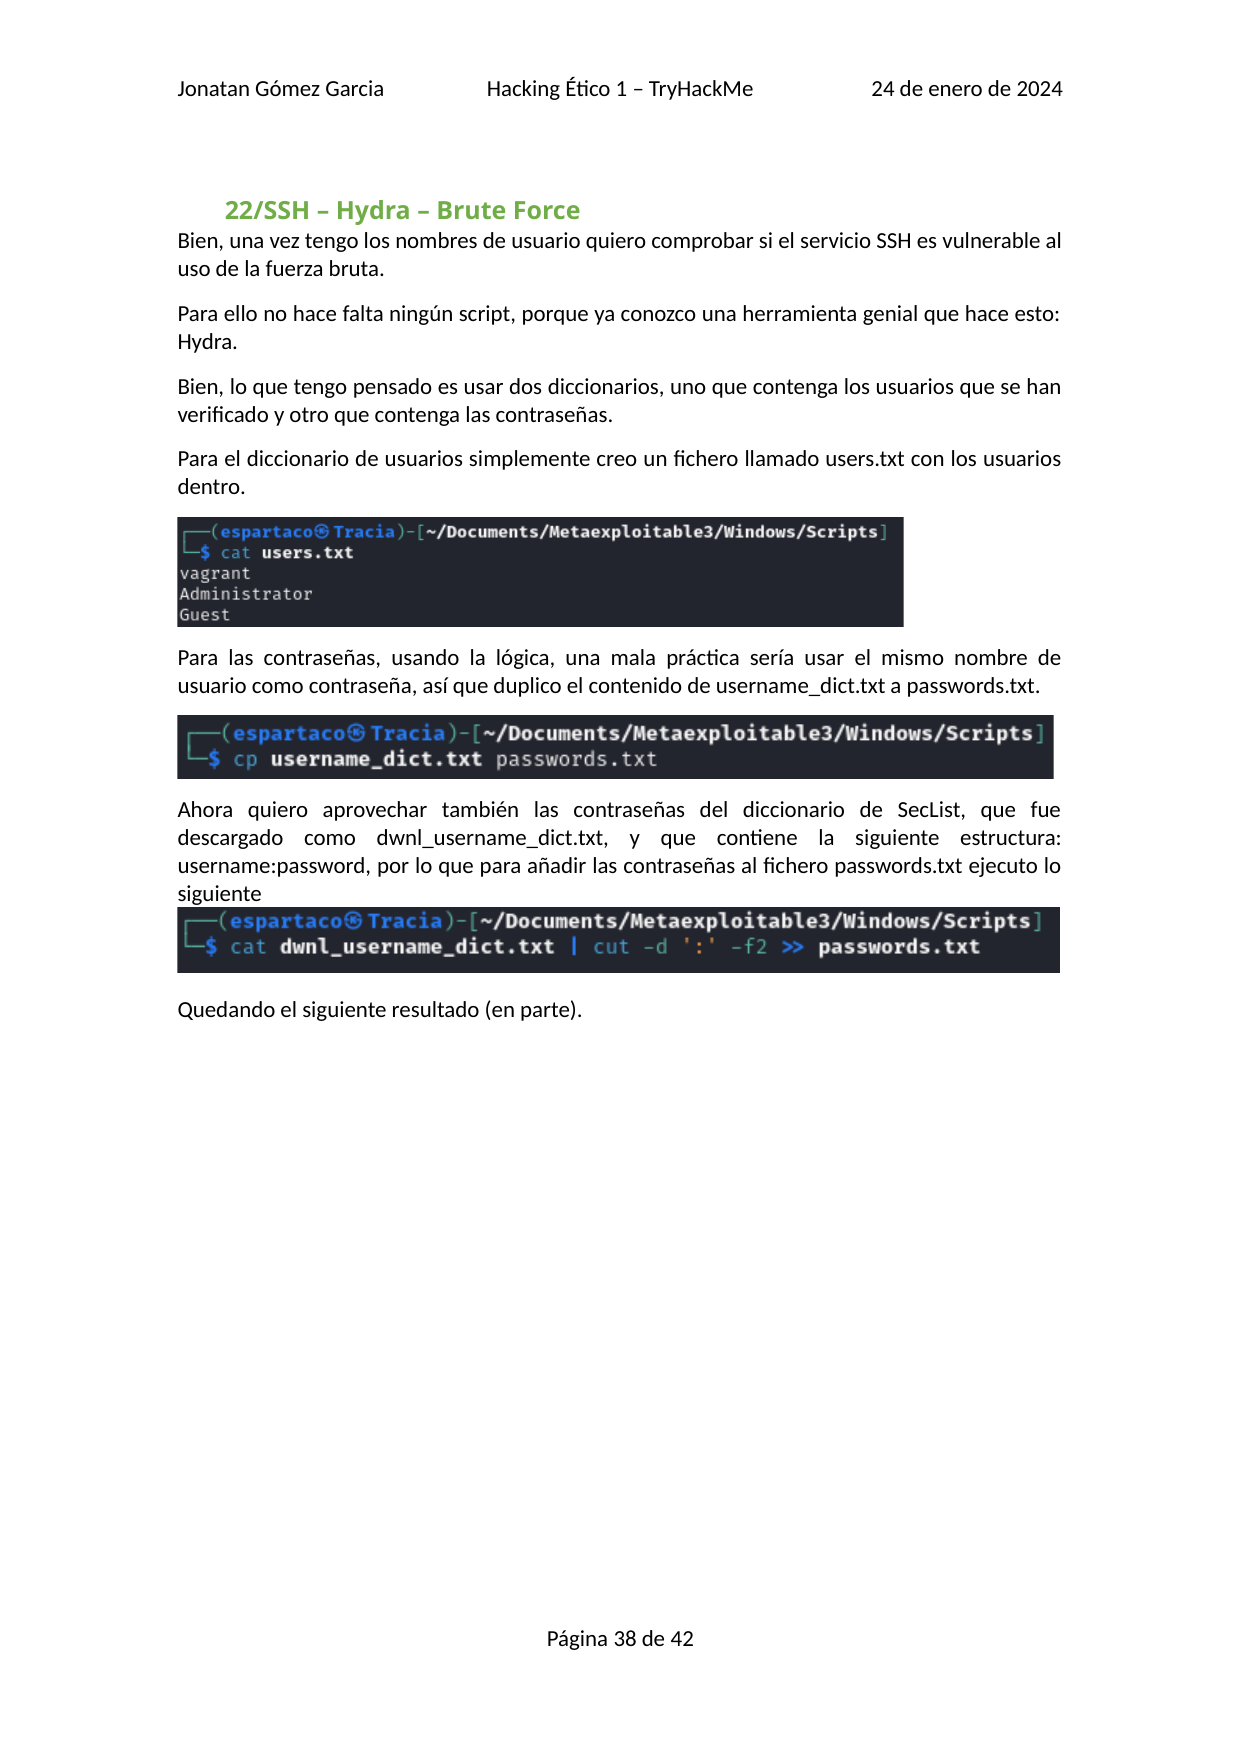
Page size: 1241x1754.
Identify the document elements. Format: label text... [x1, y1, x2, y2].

text Quedando el siguiente resultado (en parte). [177, 995, 1063, 1023]
picture [177, 907, 1060, 973]
subtitle 22/SSH – Hydra – Brute Force [224, 192, 1063, 226]
picture [177, 715, 1054, 779]
text Para el diccionario de usuarios simplemente creo un fichero llamado users.txt con los usuarios dentro. [177, 444, 1063, 501]
text Para las contraseñas, usando la lógica, una mala práctica sería usar el mismo nombre de usuario como contraseña, así que duplico el contenido de username_dict.txt a passwords.txt. [177, 643, 1063, 699]
text Bien, una vez tengo los nombres de usuario quiero comprobar si el servicio SSH es vulnerable al uso de la fuerza bruta. [177, 226, 1063, 282]
picture [177, 517, 904, 627]
text Bien, lo que tengo pensado es usar dos diccionarios, uno que contenga los usuarios que se han verificado y otro que contenga las contraseñas. [177, 372, 1063, 428]
text Para ello no hace falta ningún script, porque ya conozco una herramienta genial que hace esto: Hydra. [177, 299, 1063, 355]
